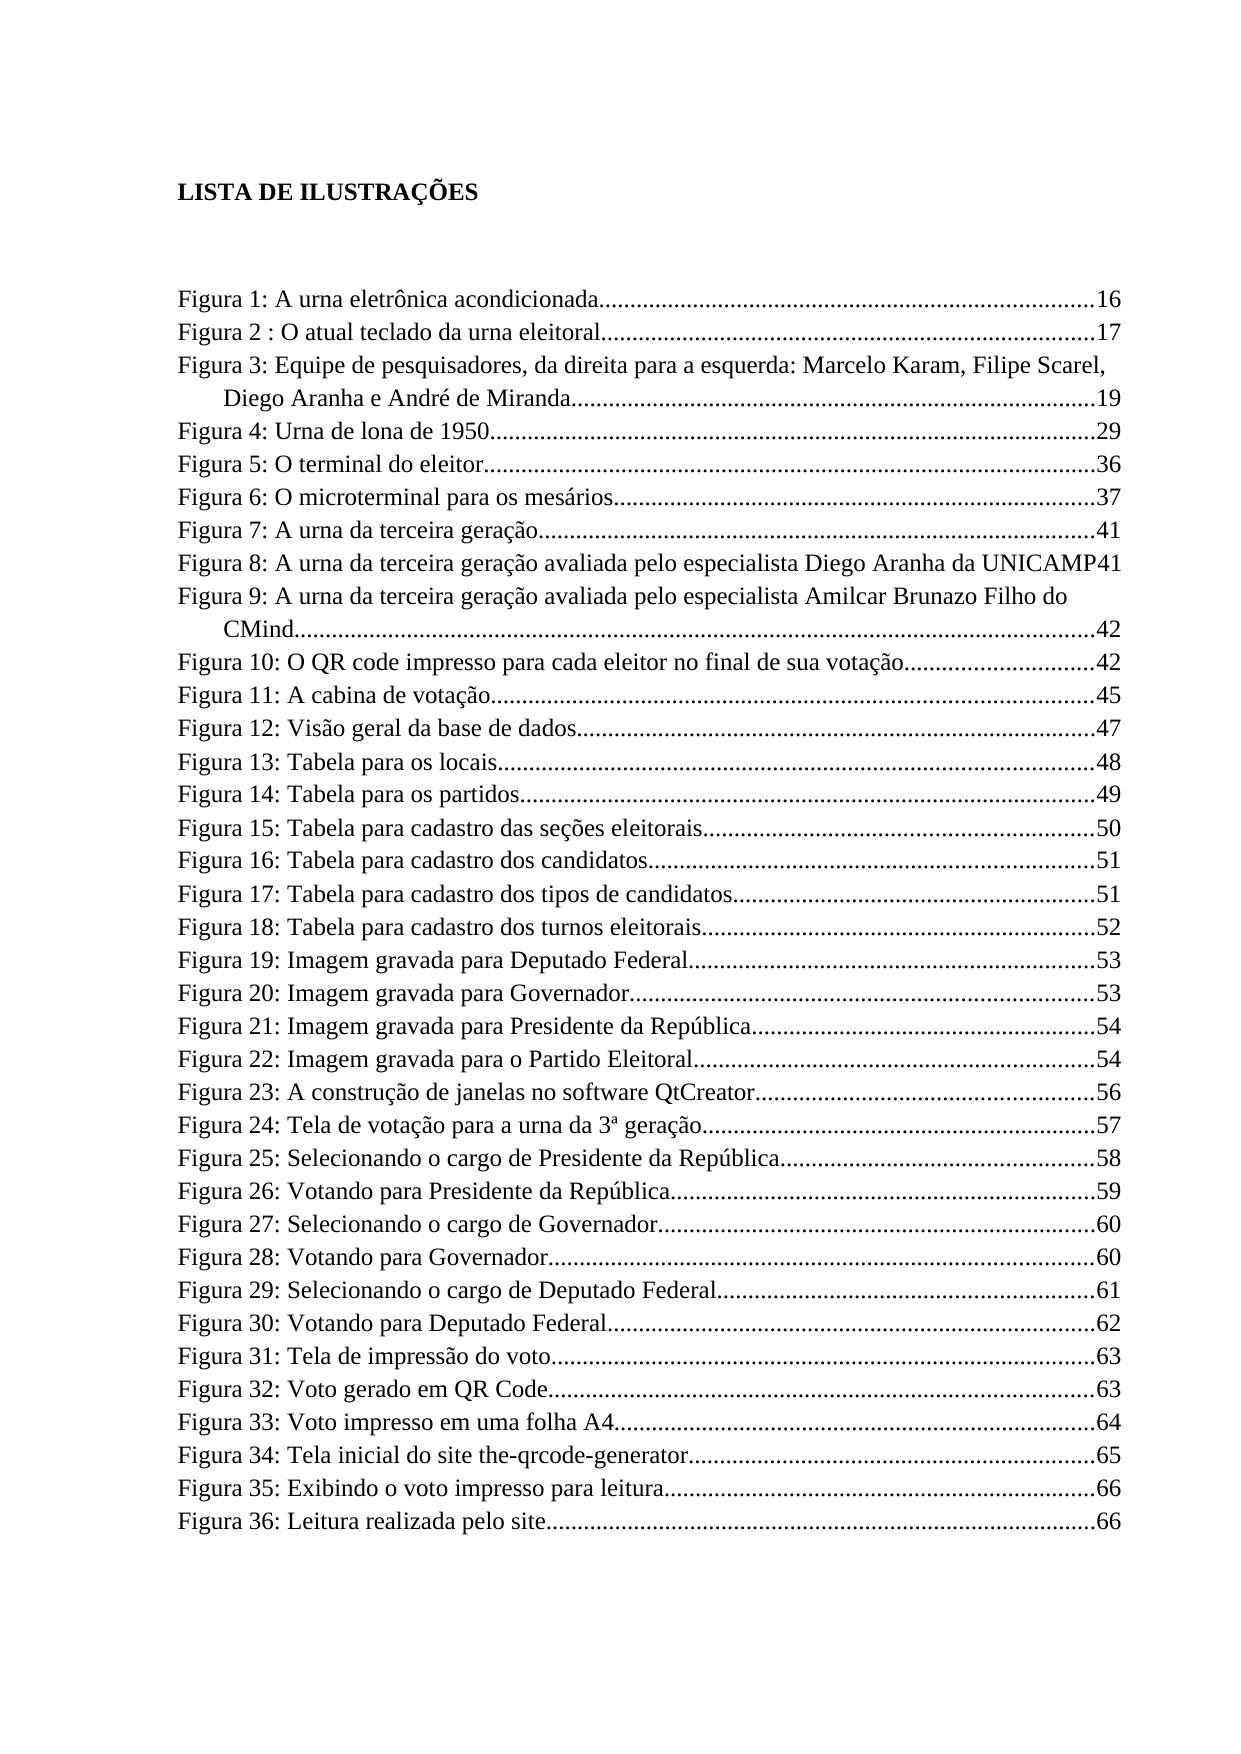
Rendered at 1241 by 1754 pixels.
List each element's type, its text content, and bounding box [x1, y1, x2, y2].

text Figura 23: A construção de janelas no software QtCreator 56 [177, 1077, 1122, 1106]
text Figura 7: A urna da terceira geração 41 [177, 515, 1122, 544]
text Figura 26: Votando para Presidente da República 59 [177, 1176, 1122, 1204]
text Figura 18: Tabela para cadastro dos turnos eleitorais 52 [177, 912, 1122, 940]
text Figura 6: O microterminal para os mesários 37 [177, 482, 1122, 511]
text Figura 30: Votando para Deputado Federal 62 [177, 1308, 1122, 1337]
text Figura 19: Imagem gravada para Deputado Federal 53 [177, 945, 1122, 973]
text Figura 4: Urna de lona de 1950 29 [177, 416, 1122, 445]
text Figura 31: Tela de impressão do voto 63 [177, 1341, 1122, 1370]
text Figura 8: A urna da terceira geração avaliada pelo especialista Diego Aranha da UNICAMP 41 [177, 548, 1122, 577]
text Figura 12: Visão geral da base de dados 47 [177, 713, 1122, 742]
text Figura 5: O terminal do eleitor 36 [177, 449, 1122, 478]
text Figura 25: Selecionando o cargo de Presidente da República 58 [177, 1143, 1122, 1172]
text Figura 11: A cabina de votação 45 [177, 681, 1122, 709]
text Figura 9: A urna da terceira geração avaliada pelo especialista Amilcar Brunazo Filho do CMind 42 [177, 581, 1122, 643]
text Figura 32: Voto gerado em QR Code 63 [177, 1374, 1122, 1403]
text LISTA DE ILUSTRAÇÕES [177, 177, 1122, 206]
text Figura 35: Exibindo o voto impresso para leitura 66 [177, 1473, 1122, 1502]
text Figura 17: Tabela para cadastro dos tipos de candidatos 51 [177, 879, 1122, 907]
text Figura 22: Imagem gravada para o Partido Eleitoral 54 [177, 1044, 1122, 1072]
text Figura 15: Tabela para cadastro das seções eleitorais 50 [177, 813, 1122, 841]
text Figura 21: Imagem gravada para Presidente da República 54 [177, 1011, 1122, 1039]
text Figura 34: Tela inicial do site the-qrcode-generator 65 [177, 1440, 1122, 1469]
text Figura 20: Imagem gravada para Governador 53 [177, 978, 1122, 1006]
text Figura 3: Equipe de pesquisadores, da direita para a esquerda: Marcelo Karam, Filipe Scarel, Diego Aranha e André de Miranda 19 [177, 350, 1122, 412]
text Figura 28: Votando para Governador 60 [177, 1242, 1122, 1271]
text Figura 33: Voto impresso em uma folha A4 64 [177, 1407, 1122, 1436]
text Figura 36: Leitura realizada pelo site 66 [177, 1506, 1122, 1535]
text Figura 2 : O atual teclado da urna eleitoral 17 [177, 317, 1122, 346]
text Figura 29: Selecionando o cargo de Deputado Federal 61 [177, 1275, 1122, 1304]
text Figura 27: Selecionando o cargo de Governador 60 [177, 1209, 1122, 1238]
text Figura 10: O QR code impresso para cada eleitor no final de sua votação 42 [177, 647, 1122, 676]
text Figura 13: Tabela para os locais 48 [177, 747, 1122, 775]
text Figura 14: Tabela para os partidos 49 [177, 779, 1122, 808]
text Figura 1: A urna eletrônica acondicionada 16 [177, 284, 1122, 313]
text Figura 16: Tabela para cadastro dos candidatos 51 [177, 846, 1122, 874]
text Figura 24: Tela de votação para a urna da 3ª geração 57 [177, 1110, 1122, 1138]
